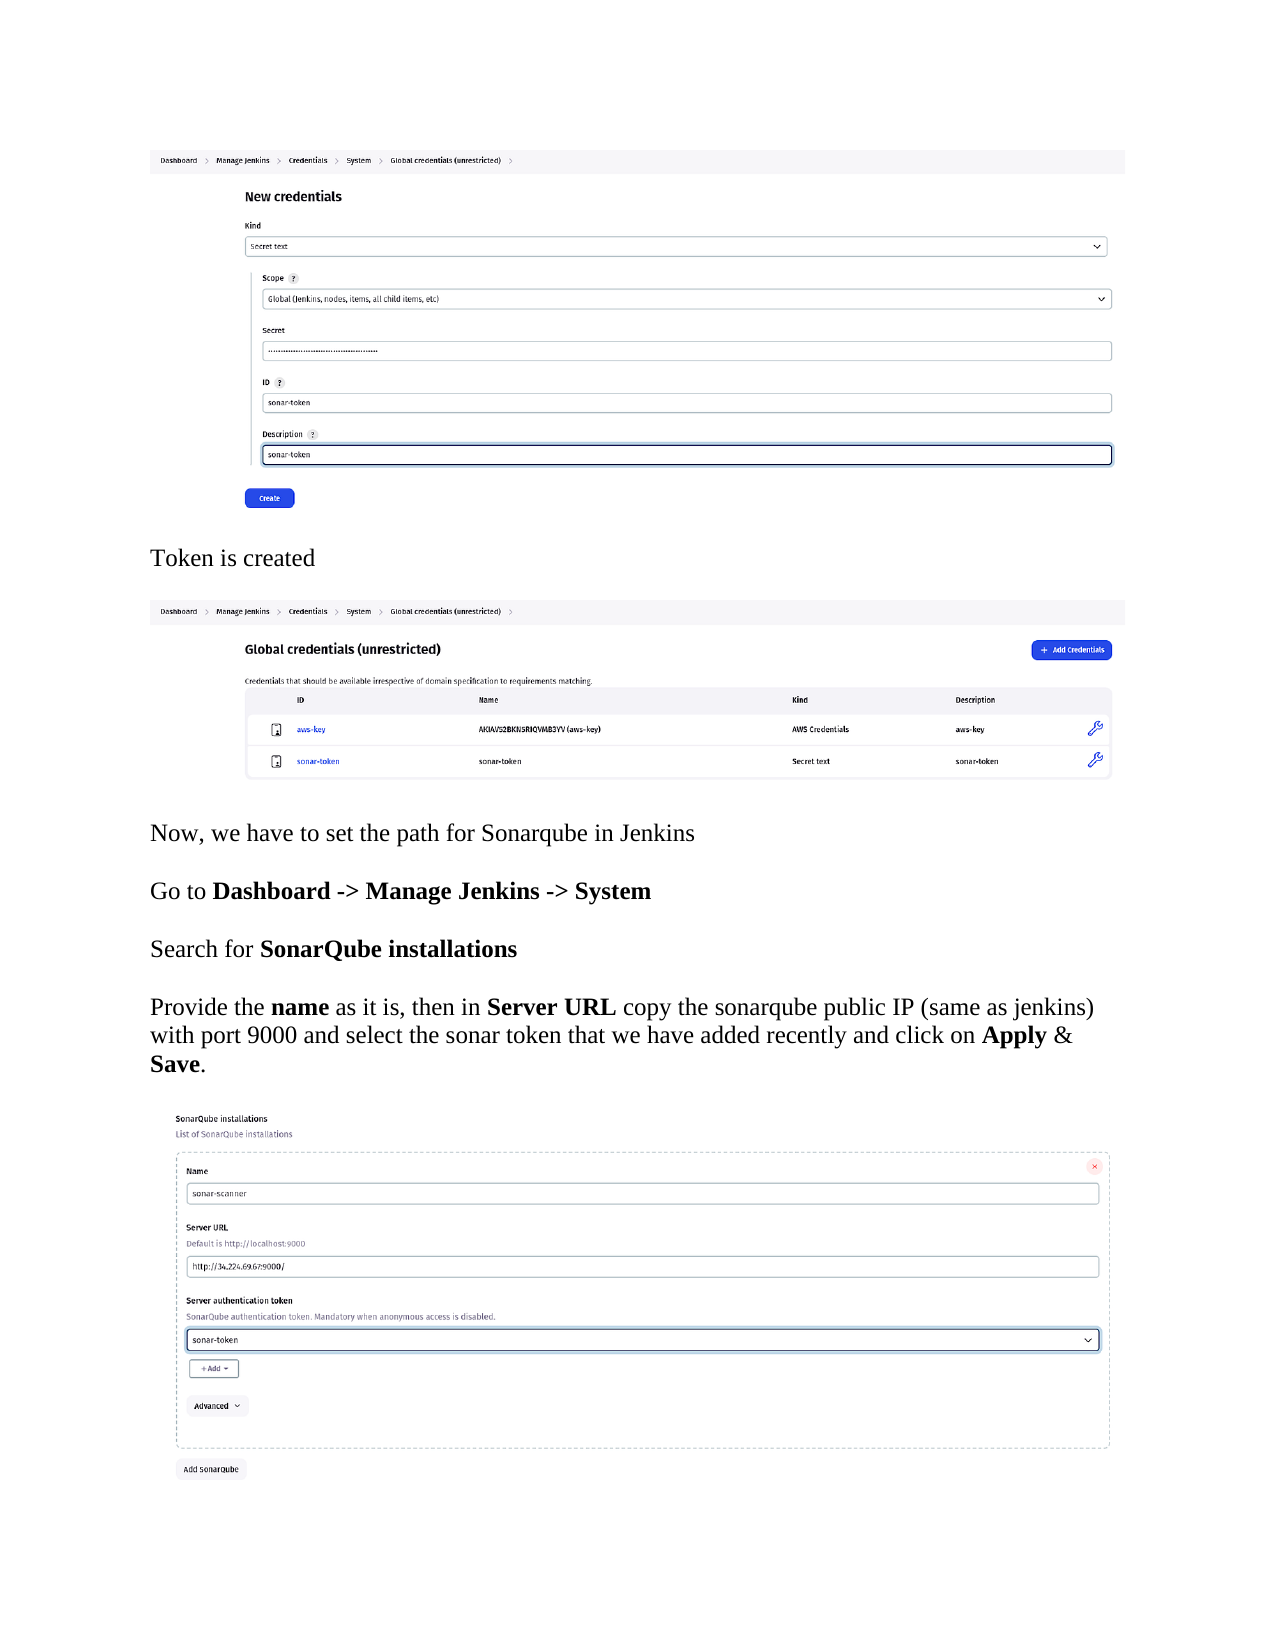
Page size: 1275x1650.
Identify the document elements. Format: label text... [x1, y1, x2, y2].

picture [150, 1107, 1125, 1486]
text Provide the name as it is, then in Server URL copy the sonarqube public IP (same as jenkins) with port 9000 and select the sonar token that we have added recently and click on Apply & Save. [150, 992, 1125, 1078]
text Now, we have to set the path for Sonarqube in Jenkins [150, 818, 1125, 847]
text Search for SonarQube installations [150, 934, 1125, 962]
text Go to Dashboard -> Manage Jenkins -> System [150, 876, 1125, 904]
picture [150, 150, 1125, 514]
text Token is created [150, 543, 1125, 571]
picture [150, 600, 1125, 789]
